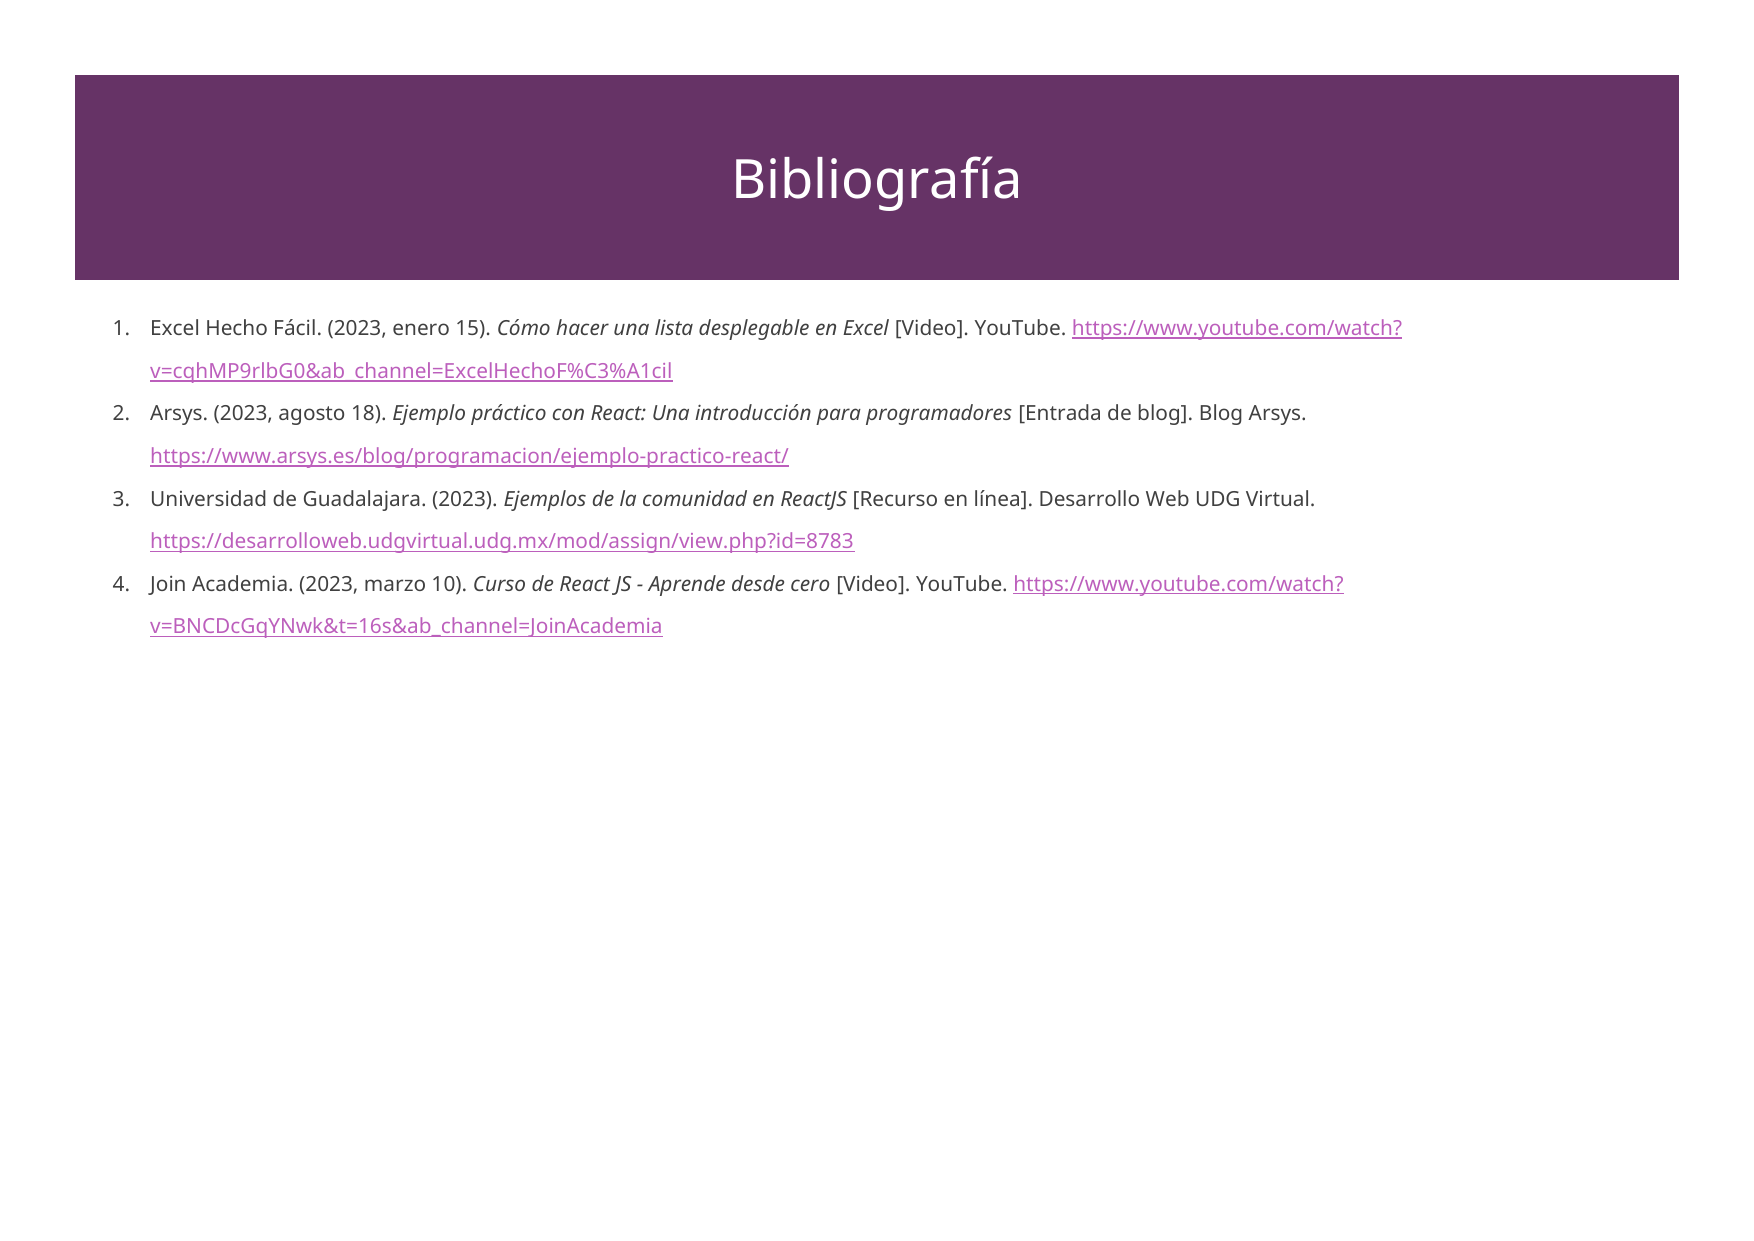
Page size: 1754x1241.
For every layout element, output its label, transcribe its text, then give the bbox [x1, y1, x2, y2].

list Arsys. (2023, agosto 18). Ejemplo práctico con React: Una introducción para programadores [Entrada de blog]. Blog Arsys. https://www.arsys.es/blog/programacion/ejemplo-practico-react/ [112, 398, 1679, 469]
list Universidad de Guadalajara. (2023). Ejemplos de la comunidad en ReactJS [Recurso en línea]. Desarrollo Web UDG Virtual. https://desarrolloweb.udgvirtual.udg.mx/mod/assign/view.php?id=8783 [112, 484, 1679, 555]
list Join Academia. (2023, marzo 10). Curso de React JS - Aprende desde cero [Video]. YouTube. https://www.youtube.com/watch?v=BNCDcGqYNwk&t=16s&ab_channel=JoinAcademia [112, 569, 1679, 640]
list Excel Hecho Fácil. (2023, enero 15). Cómo hacer una lista desplegable en Excel [Video]. YouTube. https://www.youtube.com/watch?v=cqhMP9rlbG0&ab_channel=ExcelHechoF%C3%A1cil [112, 313, 1679, 384]
